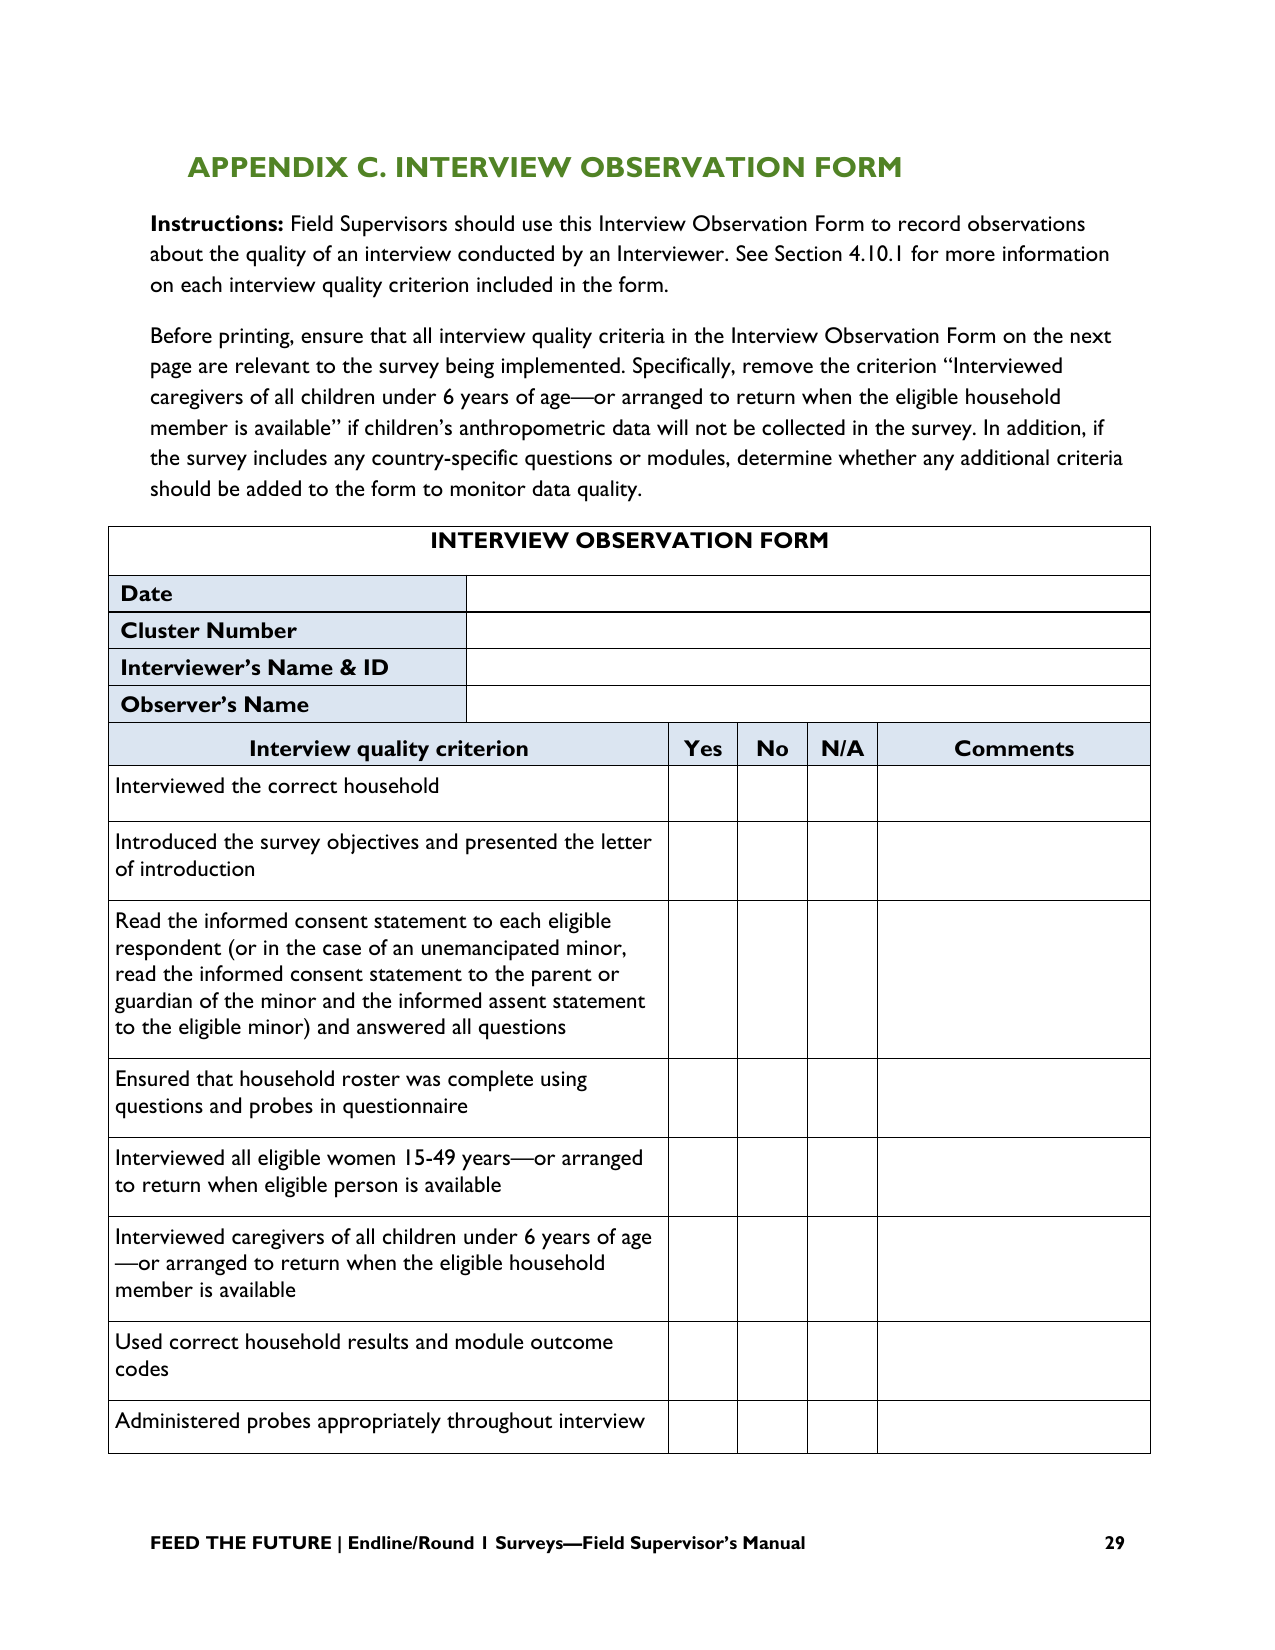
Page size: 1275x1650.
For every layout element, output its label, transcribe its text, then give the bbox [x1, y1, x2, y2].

table_cell [669, 1217, 737, 1321]
table_cell No [738, 723, 807, 765]
table_cell [808, 1059, 877, 1137]
table_cell Observer’s Name [109, 686, 466, 722]
table_cell [669, 1138, 737, 1216]
table_cell [808, 1322, 877, 1400]
table_cell [467, 649, 1150, 685]
table_header INTERVIEW OBSERVATION FORM [109, 527, 1150, 574]
table_cell [669, 1322, 737, 1400]
table_cell [669, 1059, 737, 1137]
table_cell Interview quality criterion [109, 723, 668, 765]
text Instructions: Field Supervisors should use this Interview Observation Form to record observations about the quality of an interview conducted by an Interviewer. See Section 4.10.1 for more information on each interview quality criterion included in the form. [150, 210, 1125, 297]
table_cell [669, 766, 737, 821]
table_cell Date [109, 576, 466, 611]
table_cell [669, 822, 737, 900]
table_cell [738, 901, 807, 1058]
table_cell [808, 1138, 877, 1216]
table_cell Administered probes appropriately throughout interview [109, 1401, 668, 1453]
table_cell Interviewed caregivers of all children under 6 years of age —or arranged to return when the eligible household member is available [109, 1217, 668, 1321]
table_cell [878, 1059, 1150, 1137]
table_cell [808, 1401, 877, 1453]
table_cell [808, 901, 877, 1058]
subtitle Appendix C. Interview Observation Form [187, 150, 1125, 184]
table_cell [878, 766, 1150, 821]
table_cell [738, 1322, 807, 1400]
table_cell [878, 901, 1150, 1058]
table_cell [878, 822, 1150, 900]
table_cell [808, 766, 877, 821]
table_cell [738, 822, 807, 900]
table_cell Read the informed consent statement to each eligible respondent (or in the case of an unemancipated minor, read the informed consent statement to the parent or guardian of the minor and the informed assent statement to the eligible minor) and answered all questions [109, 901, 668, 1058]
table_cell [878, 1138, 1150, 1216]
table_cell Interviewed the correct household [109, 766, 668, 821]
table_cell [738, 1138, 807, 1216]
table_cell [467, 576, 1150, 611]
table_cell [738, 1059, 807, 1137]
table_cell [878, 1401, 1150, 1453]
table_cell [878, 1217, 1150, 1321]
table_cell Interviewed all eligible women 15-49 years—or arranged to return when eligible person is available [109, 1138, 668, 1216]
table_cell N/A [808, 723, 877, 765]
table_cell [467, 613, 1150, 648]
table_cell [669, 901, 737, 1058]
table_cell [467, 686, 1150, 722]
text Before printing, ensure that all interview quality criteria in the Interview Observation Form on the next page are relevant to the survey being implemented. Specifically, remove the criterion “Interviewed caregivers of all children under 6 years of age—or arranged to return when the eligible household member is available” if children’s anthropometric data will not be collected in the survey. In addition, if the survey includes any country-specific questions or modules, determine whether any additional criteria should be added to the form to monitor data quality. [150, 322, 1125, 501]
table_cell [808, 822, 877, 900]
table_cell [669, 1401, 737, 1453]
table_cell Cluster Number [109, 613, 466, 648]
table_cell [738, 766, 807, 821]
table_cell Used correct household results and module outcome codes [109, 1322, 668, 1400]
table_cell Yes [669, 723, 737, 765]
table_cell [878, 1322, 1150, 1400]
table_cell Comments [878, 723, 1150, 765]
table_cell Interviewer’s Name & ID [109, 649, 466, 685]
table_cell [738, 1217, 807, 1321]
table_cell Introduced the survey objectives and presented the letter of introduction [109, 822, 668, 900]
table_cell Ensured that household roster was complete using questions and probes in questionnaire [109, 1059, 668, 1137]
table_cell [808, 1217, 877, 1321]
table_cell [738, 1401, 807, 1453]
